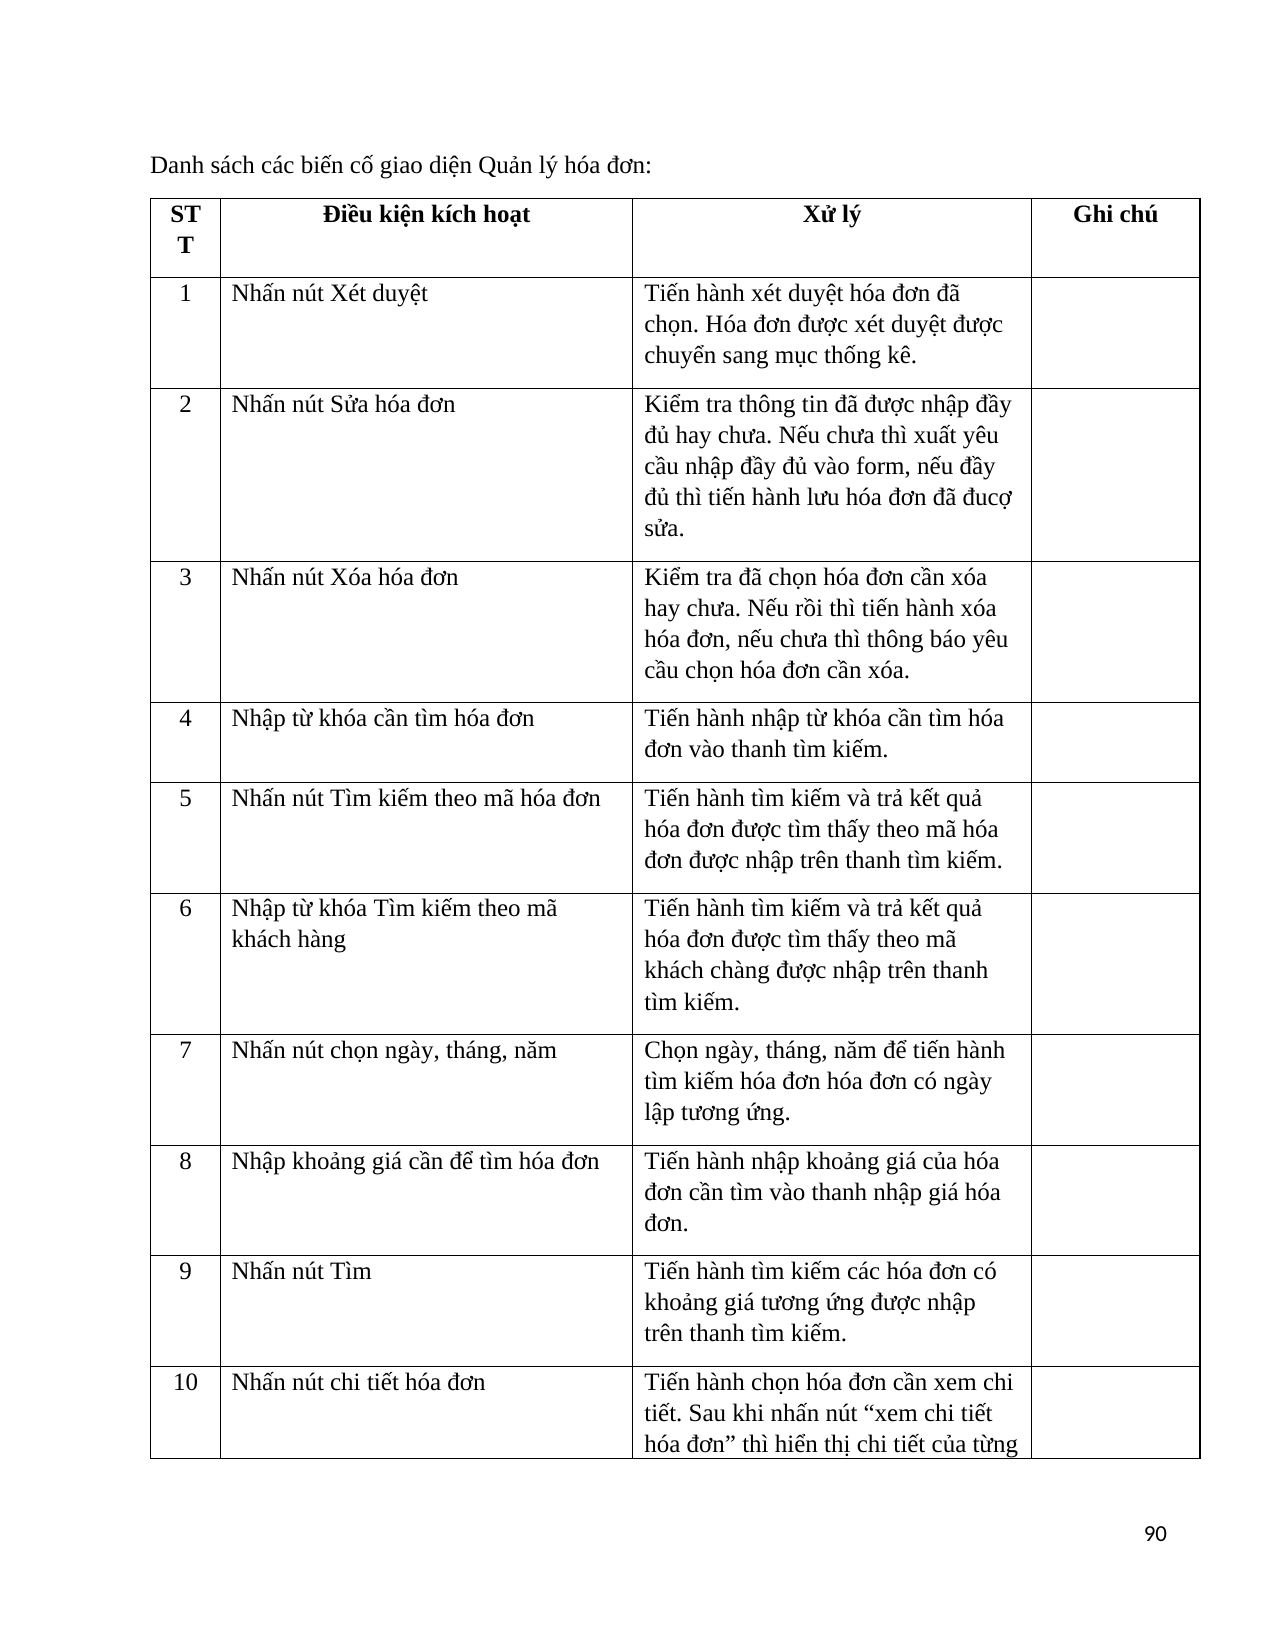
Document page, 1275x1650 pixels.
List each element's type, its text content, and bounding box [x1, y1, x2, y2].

table_cell [1032, 1035, 1199, 1145]
table_cell Tiến hành tìm kiếm và trả kết quả hóa đơn được tìm thấy theo mã hóa đơn được nhập trên thanh tìm kiếm. [633, 783, 1031, 892]
table_cell Kiểm tra thông tin đã được nhập đầy đủ hay chưa. Nếu chưa thì xuất yêu cầu nhập đầy đủ vào form, nếu đầy đủ thì tiến hành lưu hóa đơn đã đucợ sửa. [633, 389, 1031, 561]
table_cell Nhập khoảng giá cần để tìm hóa đơn [221, 1146, 632, 1255]
table_cell Nhấn nút Tìm [221, 1256, 632, 1366]
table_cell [633, 1367, 1031, 1458]
table_cell 1 [151, 278, 220, 388]
text Danh sách các biến cố giao diện Quản lý hóa đơn: [150, 150, 1167, 179]
table_cell [1032, 894, 1199, 1034]
table_cell [1032, 703, 1199, 782]
table_cell [1032, 783, 1199, 892]
table_header Xử lý [633, 199, 1031, 277]
table_cell 4 [151, 703, 220, 782]
table_cell Nhấn nút Xét duyệt [221, 278, 632, 388]
table_cell [1032, 1146, 1199, 1255]
table_cell Nhập từ khóa Tìm kiếm theo mã khách hàng [221, 894, 632, 1034]
table_cell Nhấn nút Tìm kiếm theo mã hóa đơn [221, 783, 632, 892]
table_cell 6 [151, 894, 220, 1034]
table_cell Kiểm tra đã chọn hóa đơn cần xóa hay chưa. Nếu rồi thì tiến hành xóa hóa đơn, nếu chưa thì thông báo yêu cầu chọn hóa đơn cần xóa. [633, 562, 1031, 702]
table_cell [1032, 562, 1199, 702]
table_cell 8 [151, 1146, 220, 1255]
table_cell 5 [151, 783, 220, 892]
table_cell Tiến hành xét duyệt hóa đơn đã chọn. Hóa đơn được xét duyệt được chuyển sang mục thống kê. [633, 278, 1031, 388]
table_cell 7 [151, 1035, 220, 1145]
table_header STT [151, 199, 220, 277]
table_cell 9 [151, 1256, 220, 1366]
table_cell 3 [151, 562, 220, 702]
table_header Điều kiện kích hoạt [221, 199, 632, 277]
table_cell 10 [151, 1367, 220, 1458]
table_cell Tiến hành nhập từ khóa cần tìm hóa đơn vào thanh tìm kiếm. [633, 703, 1031, 782]
table_cell Tiến hành tìm kiếm và trả kết quả hóa đơn được tìm thấy theo mã khách chàng được nhập trên thanh tìm kiếm. [633, 894, 1031, 1034]
table_cell Nhấn nút Xóa hóa đơn [221, 562, 632, 702]
table_cell [1032, 389, 1199, 561]
table_cell [1032, 1367, 1199, 1458]
table_cell Chọn ngày, tháng, năm để tiến hành tìm kiếm hóa đơn hóa đơn có ngày lập tương ứng. [633, 1035, 1031, 1145]
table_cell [221, 1367, 632, 1458]
table_cell 2 [151, 389, 220, 561]
table_cell Nhấn nút Sửa hóa đơn [221, 389, 632, 561]
table_cell Nhập từ khóa cần tìm hóa đơn [221, 703, 632, 782]
table_cell [1032, 1256, 1199, 1366]
table_cell [1032, 278, 1199, 388]
table_cell Tiến hành tìm kiếm các hóa đơn có khoảng giá tương ứng được nhập trên thanh tìm kiếm. [633, 1256, 1031, 1366]
table_cell Tiến hành nhập khoảng giá của hóa đơn cần tìm vào thanh nhập giá hóa đơn. [633, 1146, 1031, 1255]
table_header Ghi chú [1032, 199, 1199, 277]
table_cell Nhấn nút chọn ngày, tháng, năm [221, 1035, 632, 1145]
